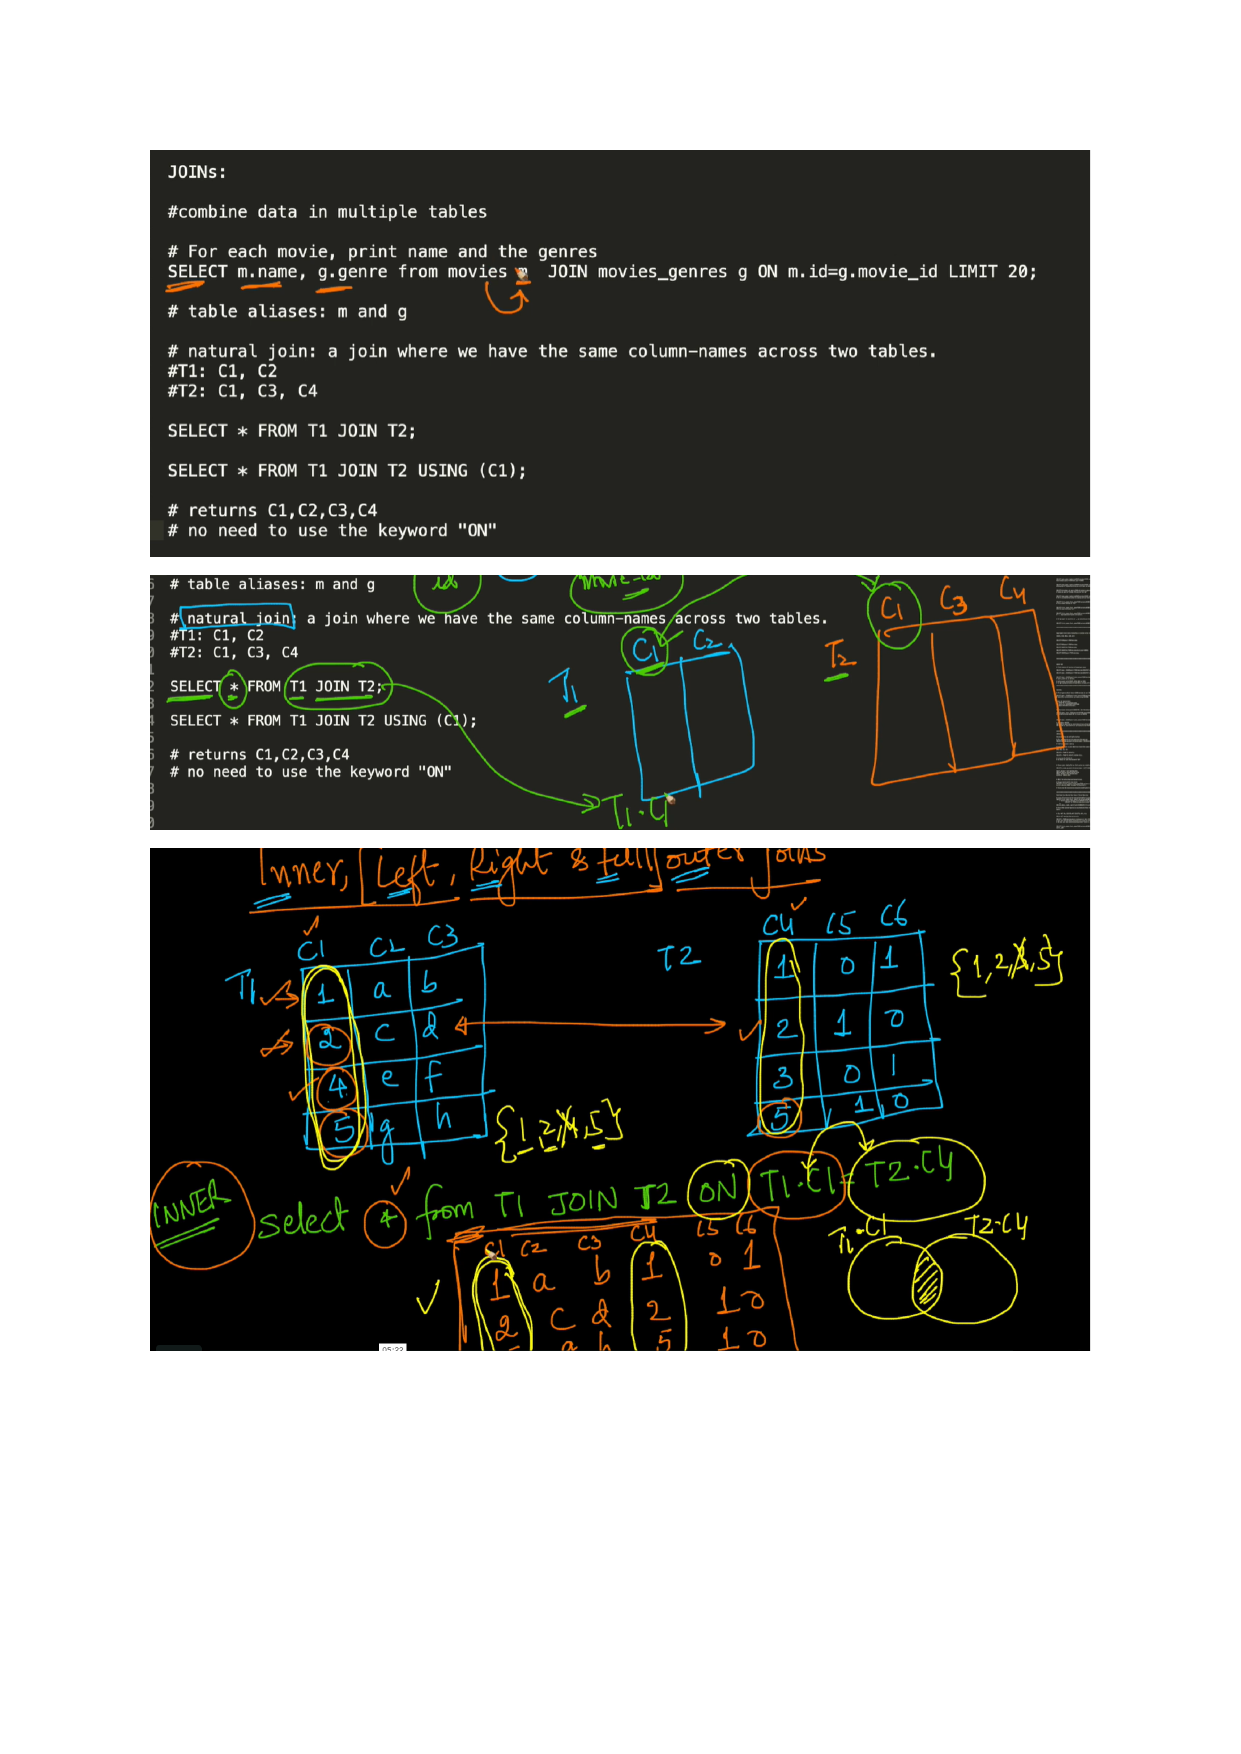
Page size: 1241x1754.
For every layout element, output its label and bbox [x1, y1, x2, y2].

picture [502, 575, 533, 580]
picture [150, 575, 1091, 830]
picture [150, 848, 1091, 1351]
picture [150, 150, 1091, 557]
